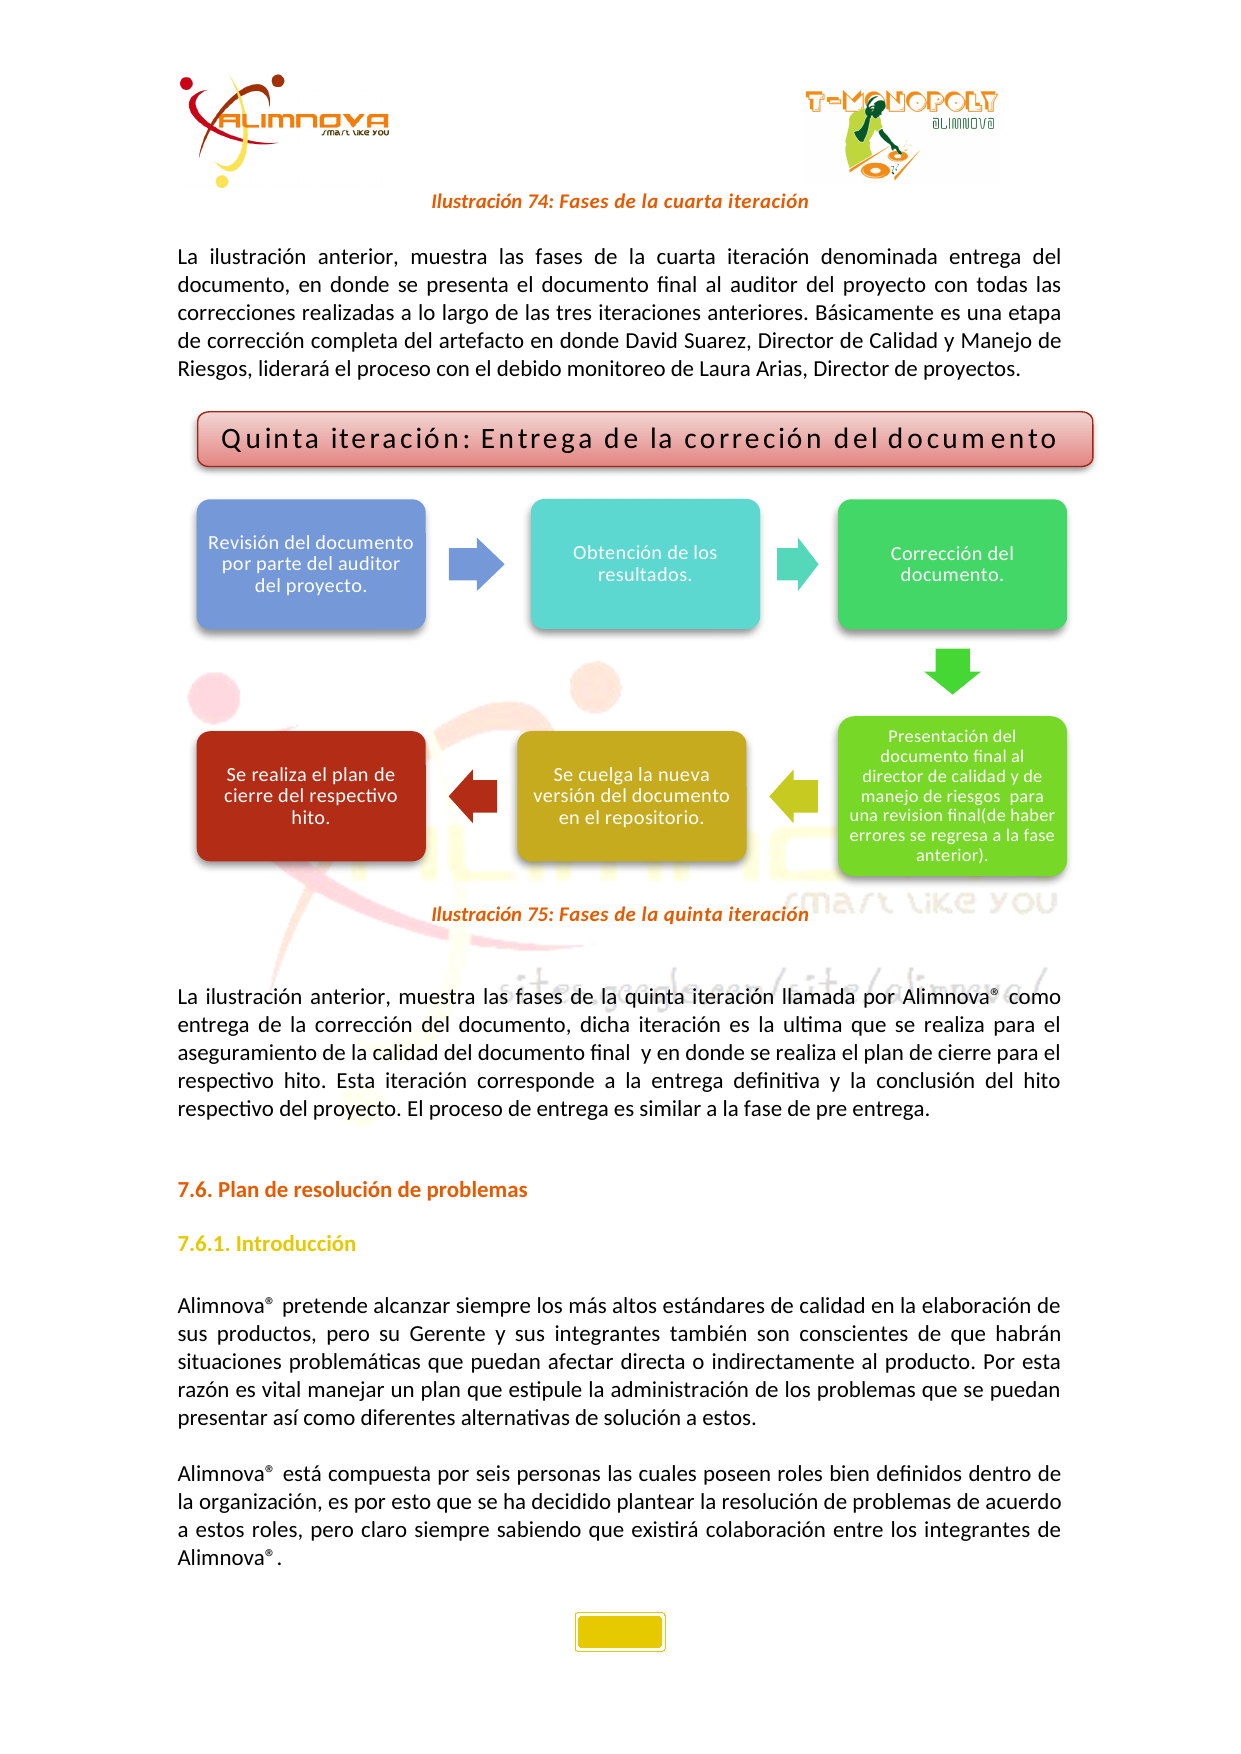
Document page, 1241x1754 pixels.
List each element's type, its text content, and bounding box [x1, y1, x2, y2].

text Alimnova® está compuesta por seis personas las cuales poseen roles bien definidos dentro de la organización, es por esto que se ha decidido plantear la resolución de problemas de acuerdo a estos roles, pero claro siempre sabiendo que existirá colaboración entre los integrantes de Alimnova®. [177, 1459, 1063, 1571]
picture [802, 79, 1002, 184]
picture [177, 73, 389, 189]
text La ilustración anterior, muestra las fases de la cuarta iteración denominada entrega del documento, en donde se presenta el documento final al auditor del proyecto con todas las correcciones realizadas a lo largo de las tres iteraciones anteriores. Básicamente es una etapa de corrección completa del artefacto en donde David Suarez, Director de Calidad y Manejo de Riesgos, liderará el proceso con el debido monitoreo de Laura Arias, Director de proyectos. [177, 242, 1063, 382]
subtitle 7.6.1. Introducción [177, 1229, 1063, 1257]
subtitle 7.6. Plan de resolución de problemas [177, 1176, 1063, 1204]
text Alimnova® pretende alcanzar siempre los más altos estándares de calidad en la elaboración de sus productos, pero su Gerente y sus integrantes también son conscientes de que habrán situaciones problemáticas que puedan afectar directa o indirectamente al producto. Por esta razón es vital manejar un plan que estipule la administración de los problemas que se puedan presentar así como diferentes alternativas de solución a estos. [177, 1291, 1063, 1431]
text La ilustración anterior, muestra las fases de la quinta iteración llamada por Alimnova® como entrega de la corrección del documento, dicha iteración es la ultima que se realiza para el aseguramiento de la calidad del documento final y en donde se realiza el plan de cierre para el respectivo hito. Esta iteración corresponde a la entrega definitiva y la conclusión del hito respectivo del proyecto. El proceso de entrega es similar a la fase de pre entrega. [177, 982, 1063, 1123]
